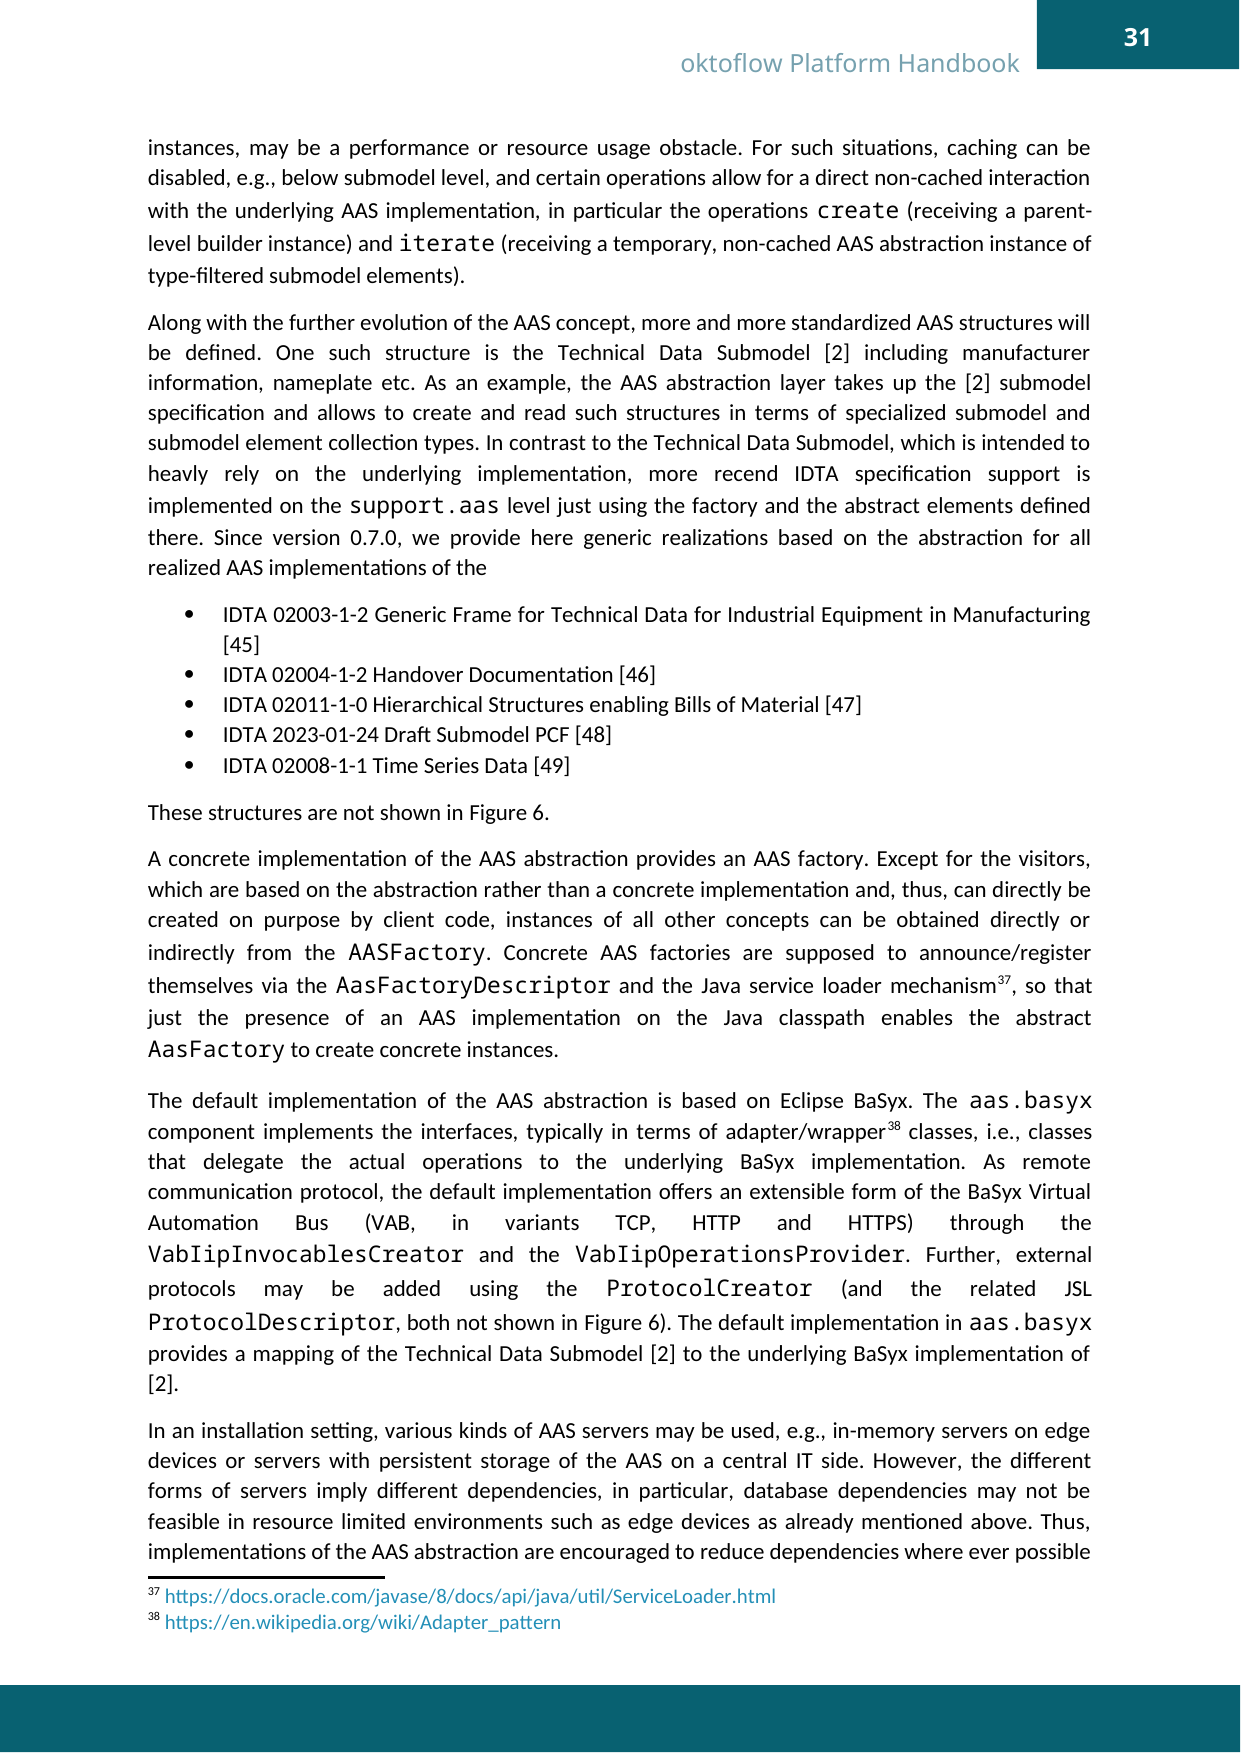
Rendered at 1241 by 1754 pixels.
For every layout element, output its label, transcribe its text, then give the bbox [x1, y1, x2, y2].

list IDTA 02011-1-0 Hierarchical Structures enabling Bills of Material [47] [185, 690, 1093, 718]
list IDTA 2023-01-24 Draft Submodel PCF [48] [185, 721, 1093, 749]
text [148, 133, 1093, 289]
text Along with the further evolution of the AAS concept, more and more standardized AAS structures will be defined. One such structure is the Technical Data Submodel [2] including manufacturer information, nameplate etc. As an example, the AAS abstraction layer takes up the [2] submodel specification and allows to create and read such structures in terms of specialized submodel and submodel element collection types. In contrast to the Technical Data Submodel, which is intended to heavly rely on the underlying implementation, more recend IDTA specification support is implemented on the support.aas level just using the factory and the abstract elements defined there. Since version 0.7.0, we provide here generic realizations based on the abstraction for all realized AAS implementations of the [148, 308, 1093, 581]
list IDTA 02003-1-2 Generic Frame for Technical Data for Industrial Equipment in Manufacturing [45] [185, 600, 1093, 658]
text These structures are not shown in Figure 6. [148, 798, 1093, 826]
list IDTA 02004-1-2 Handover Documentation [46] [185, 660, 1093, 688]
list IDTA 02008-1-1 Time Series Data [49] [185, 751, 1093, 779]
text The default implementation of the AAS abstraction is based on Eclipse BaSyx. The aas.basyx component implements the interfaces, typically in terms of adapter/wrapper classes, i.e., classes that delegate the actual operations to the underlying BaSyx implementation. As remote communication protocol, the default implementation offers an extensible form of the BaSyx Virtual Automation Bus (VAB, in variants TCP, HTTP and HTTPS) through the VabIipInvocablesCreator and the VabIipOperationsProvider. Further, external protocols may be added using the ProtocolCreator (and the related JSL ProtocolDescriptor, both not shown in Figure 6). The default implementation in aas.basyx provides a mapping of the Technical Data Submodel [2] to the underlying BaSyx implementation of [2]. [148, 1084, 1093, 1397]
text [148, 1416, 1093, 1565]
text A concrete implementation of the AAS abstraction provides an AAS factory. Except for the visitors, which are based on the abstraction rather than a concrete implementation and, thus, can directly be created on purpose by client code, instances of all other concepts can be obtained directly or indirectly from the AASFactory. Concrete AAS factories are supposed to announce/register themselves via the AasFactoryDescriptor and the Java service loader mechanism, so that just the presence of an AAS implementation on the Java classpath enables the abstract AasFactory to create concrete instances. [148, 844, 1093, 1064]
